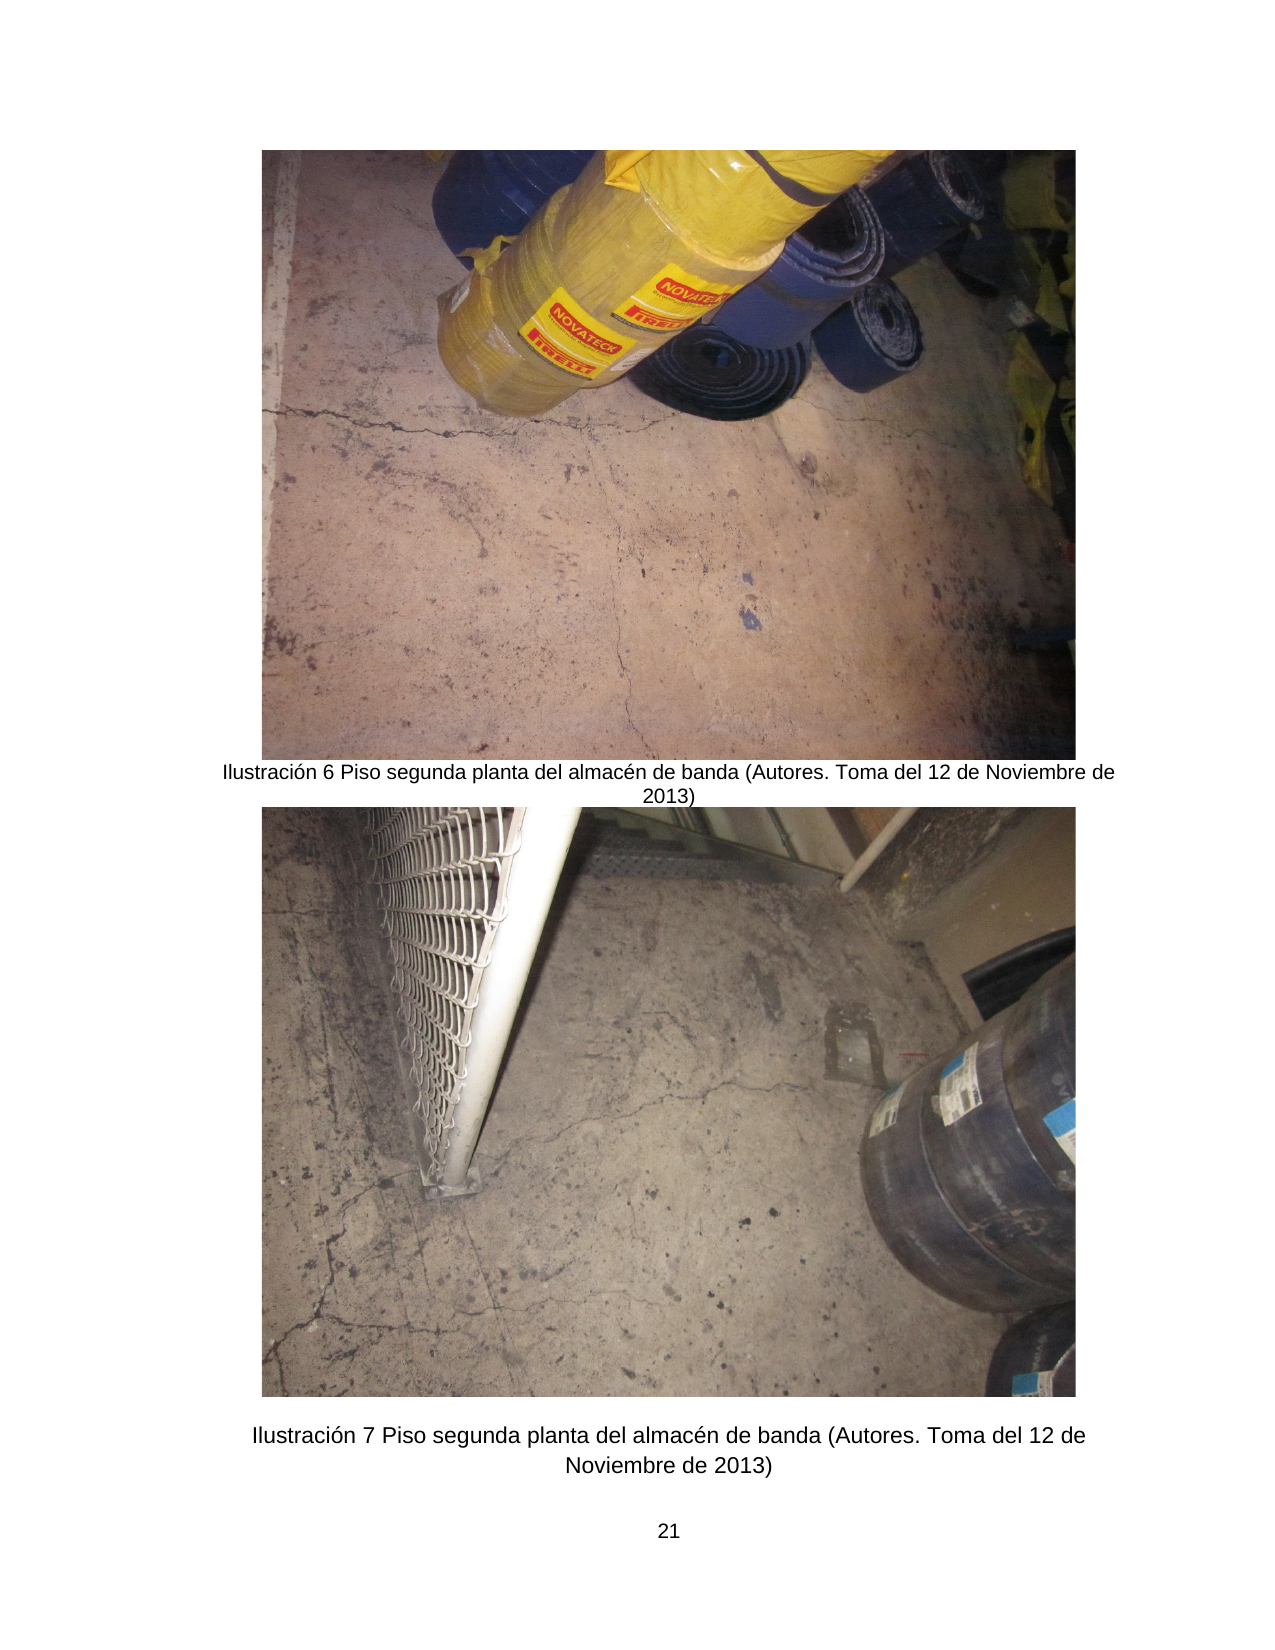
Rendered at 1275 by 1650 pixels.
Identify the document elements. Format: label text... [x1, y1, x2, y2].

picture [261, 150, 1076, 760]
picture [261, 807, 1076, 1397]
text Ilustración 7 Piso segunda planta del almacén de banda (Autores. Toma del 12 de Noviembre de 2013) [213, 1422, 1125, 1479]
text Ilustración 6 Piso segunda planta del almacén de banda (Autores. Toma del 12 de Noviembre de 2013) [213, 759, 1125, 807]
